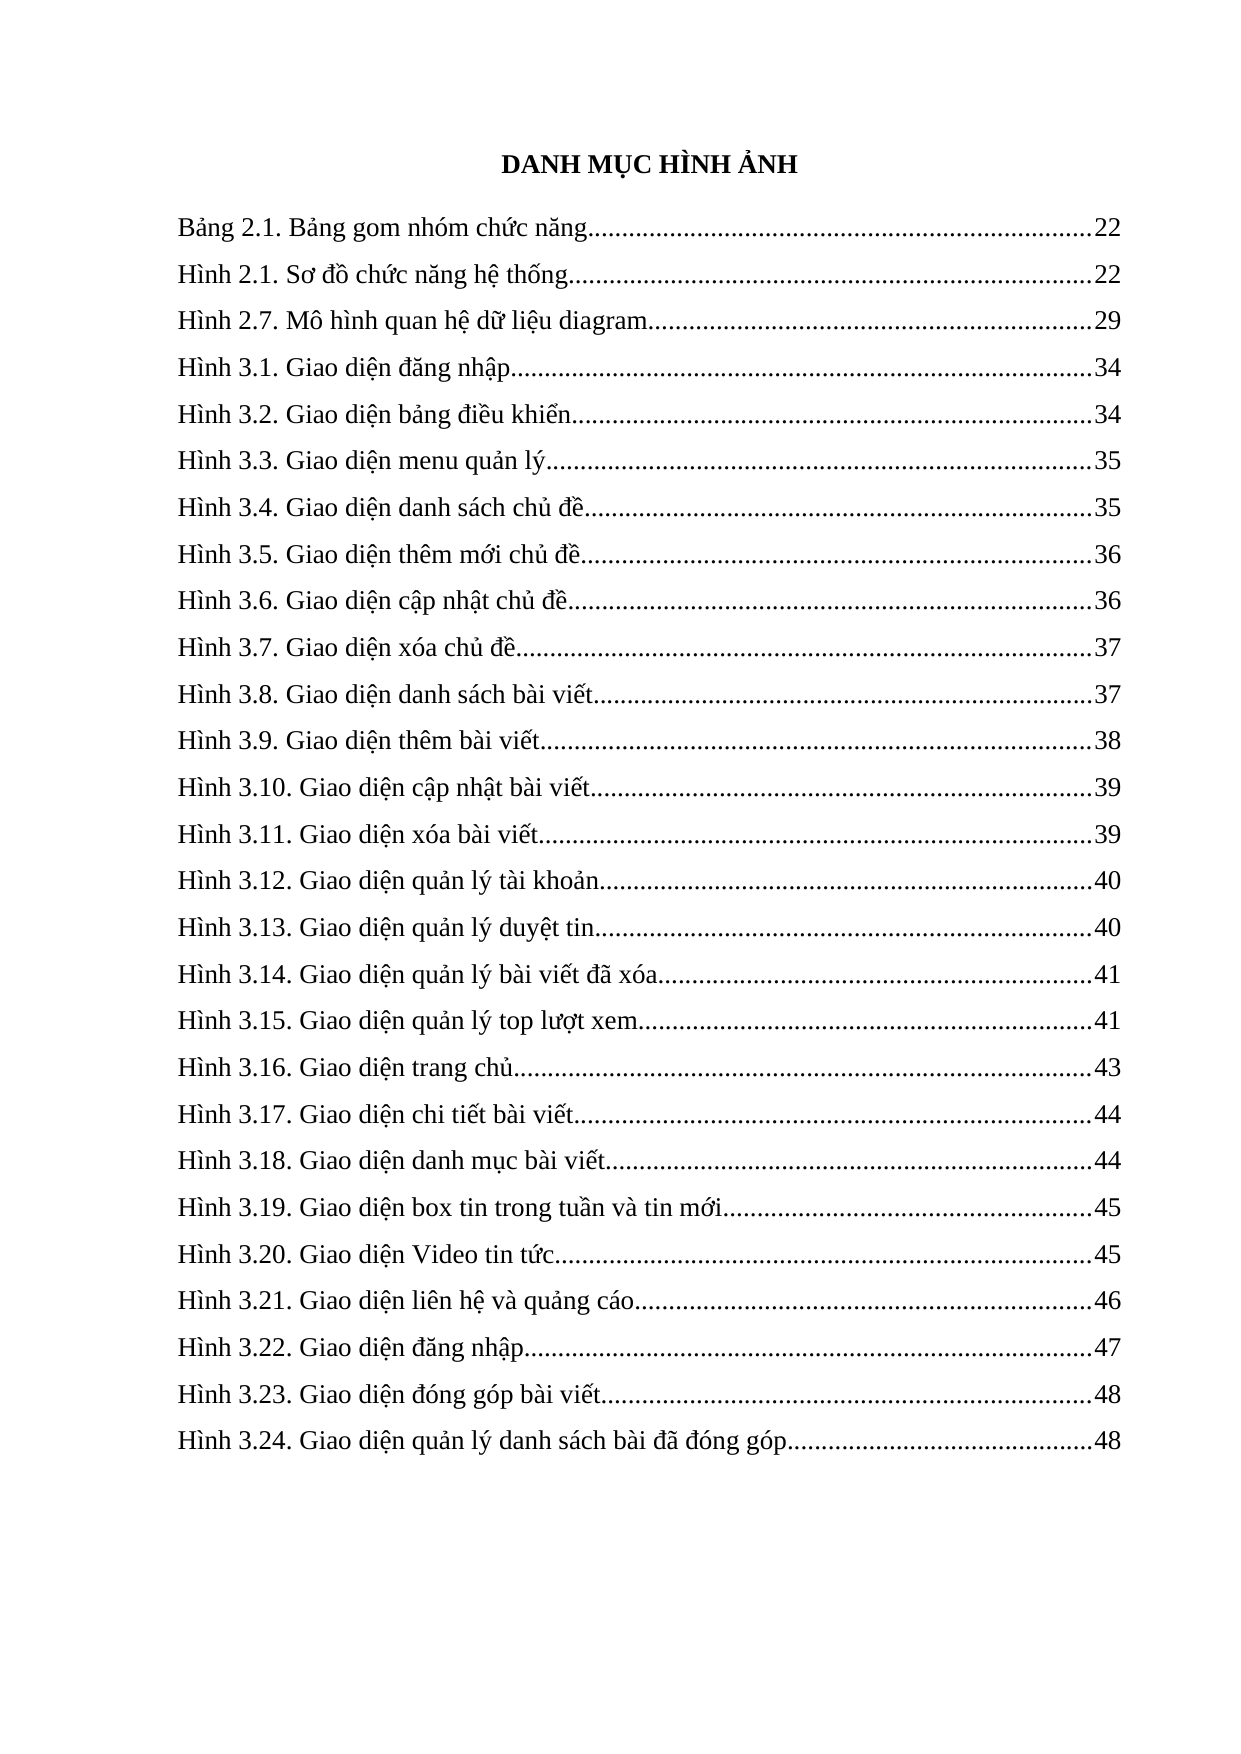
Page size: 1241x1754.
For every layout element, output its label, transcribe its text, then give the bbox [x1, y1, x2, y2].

text Hình 3.2. Giao diện bảng điều khiển 34 [177, 398, 1122, 429]
text Hình 3.19. Giao diện box tin trong tuần và tin mới 45 [177, 1191, 1122, 1222]
text Hình 3.6. Giao diện cập nhật chủ đề 36 [177, 584, 1122, 616]
text Hình 3.23. Giao diện đóng góp bài viết 48 [177, 1378, 1122, 1409]
text Hình 3.18. Giao diện danh mục bài viết 44 [177, 1144, 1122, 1176]
text Hình 3.11. Giao diện xóa bài viết 39 [177, 818, 1122, 849]
text Hình 3.22. Giao diện đăng nhập 47 [177, 1331, 1122, 1362]
text DANH MỤC HÌNH ẢNH [177, 148, 1122, 179]
text Hình 3.12. Giao diện quản lý tài khoản 40 [177, 864, 1122, 896]
text Hình 2.7. Mô hình quan hệ dữ liệu diagram 29 [177, 304, 1122, 336]
text Hình 3.3. Giao diện menu quản lý 35 [177, 444, 1122, 476]
text Hình 3.17. Giao diện chi tiết bài viết 44 [177, 1098, 1122, 1129]
text Hình 2.1. Sơ đồ chức năng hệ thống 22 [177, 258, 1122, 289]
text Hình 3.21. Giao diện liên hệ và quảng cáo 46 [177, 1284, 1122, 1316]
text Hình 3.8. Giao diện danh sách bài viết 37 [177, 678, 1122, 709]
text Hình 3.1. Giao diện đăng nhập 34 [177, 351, 1122, 382]
text Hình 3.15. Giao diện quản lý top lượt xem 41 [177, 1004, 1122, 1036]
text Hình 3.10. Giao diện cập nhật bài viết 39 [177, 771, 1122, 802]
text Hình 3.14. Giao diện quản lý bài viết đã xóa 41 [177, 958, 1122, 989]
text Hình 3.4. Giao diện danh sách chủ đề 35 [177, 491, 1122, 522]
text Hình 3.9. Giao diện thêm bài viết 38 [177, 724, 1122, 756]
text Hình 3.24. Giao diện quản lý danh sách bài đã đóng góp 48 [177, 1424, 1122, 1456]
text Hình 3.20. Giao diện Video tin tức 45 [177, 1238, 1122, 1269]
text Hình 3.7. Giao diện xóa chủ đề 37 [177, 631, 1122, 662]
text Hình 3.5. Giao diện thêm mới chủ đề 36 [177, 538, 1122, 569]
text Hình 3.13. Giao diện quản lý duyệt tin 40 [177, 911, 1122, 942]
text Bảng 2.1. Bảng gom nhóm chức năng 22 [177, 211, 1122, 242]
text Hình 3.16. Giao diện trang chủ 43 [177, 1051, 1122, 1082]
